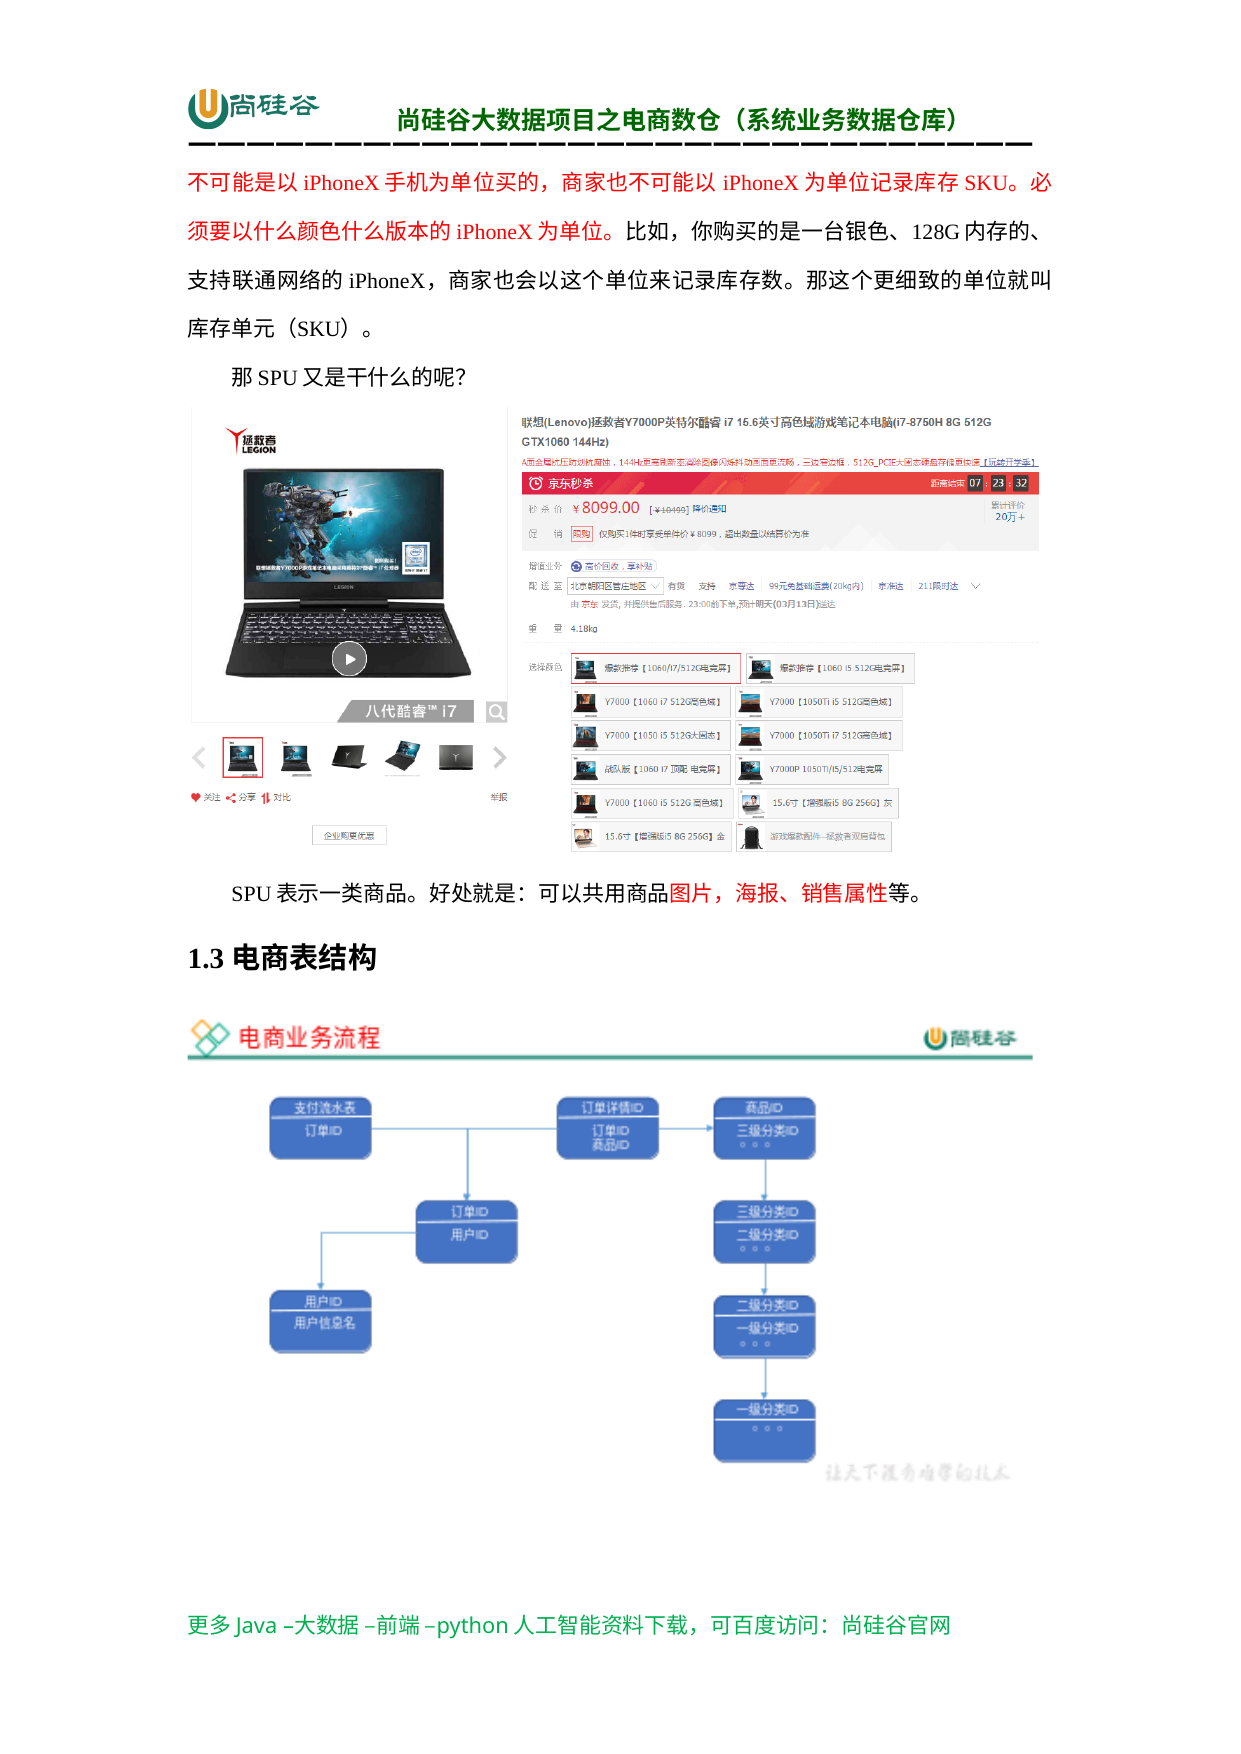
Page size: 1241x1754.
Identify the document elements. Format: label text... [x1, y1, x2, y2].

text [187, 165, 1053, 343]
subtitle 1.3 电商表结构 [187, 924, 1053, 989]
text SPU表示一类商品。好处就是：可以共用商品图片，海报、销售属性等。 [187, 875, 1053, 908]
text 那SPU又是干什么的呢？ [187, 359, 1053, 392]
picture [187, 88, 320, 130]
picture [187, 407, 1043, 854]
